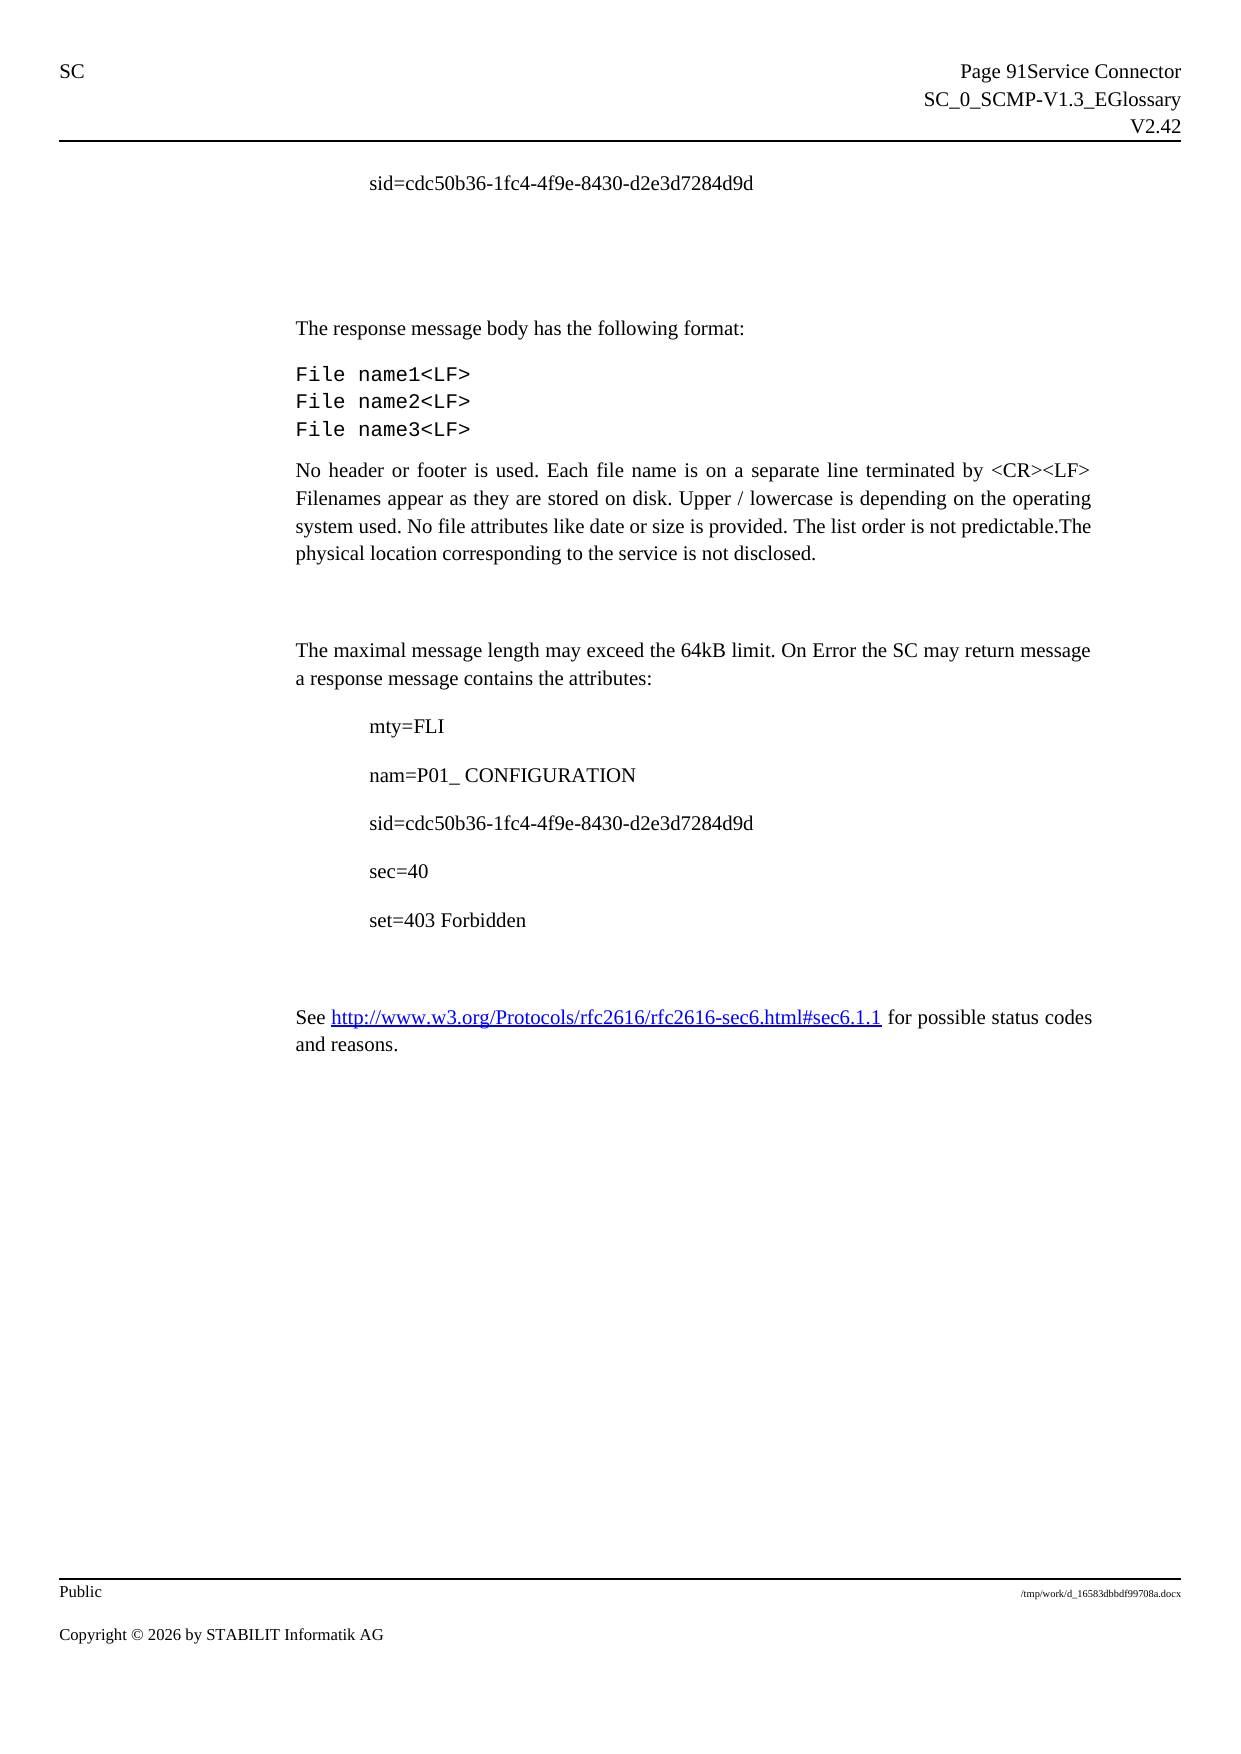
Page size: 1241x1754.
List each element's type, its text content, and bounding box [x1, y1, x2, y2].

text File name3<LF> [295, 419, 1092, 442]
text sid=cdc50b36-1fc4-4f9e-8430-d2e3d7284d9d [369, 171, 1092, 194]
text No header or footer is used. Each file name is on a separate line terminated by <CR><LF> Filenames appear as they are stored on disk. Upper / lowercase is depending on the operating system used. No file attributes like date or size is provided. The list order is not predictable.The physical location corresponding to the service is not disclosed. [295, 458, 1092, 565]
text The response message body has the following format: [295, 316, 1092, 340]
text mty=FLI [369, 714, 1092, 738]
text File name2<LF> [295, 391, 1092, 415]
text File name1<LF> [295, 364, 1092, 388]
text The maximal message length may exceed the 64kB limit. On Error the SC may return message a response message contains the attributes: [295, 638, 1092, 690]
text set=403 Forbidden [369, 908, 1092, 932]
text sid=cdc50b36-1fc4-4f9e-8430-d2e3d7284d9d [369, 811, 1092, 835]
text nam=P01_ CONFIGURATION [369, 762, 1092, 787]
text sec=40 [369, 859, 1092, 883]
text See http://www.w3.org/Protocols/rfc2616/rfc2616-sec6.html#sec6.1.1 for possible status codes and reasons. [295, 1005, 1092, 1056]
